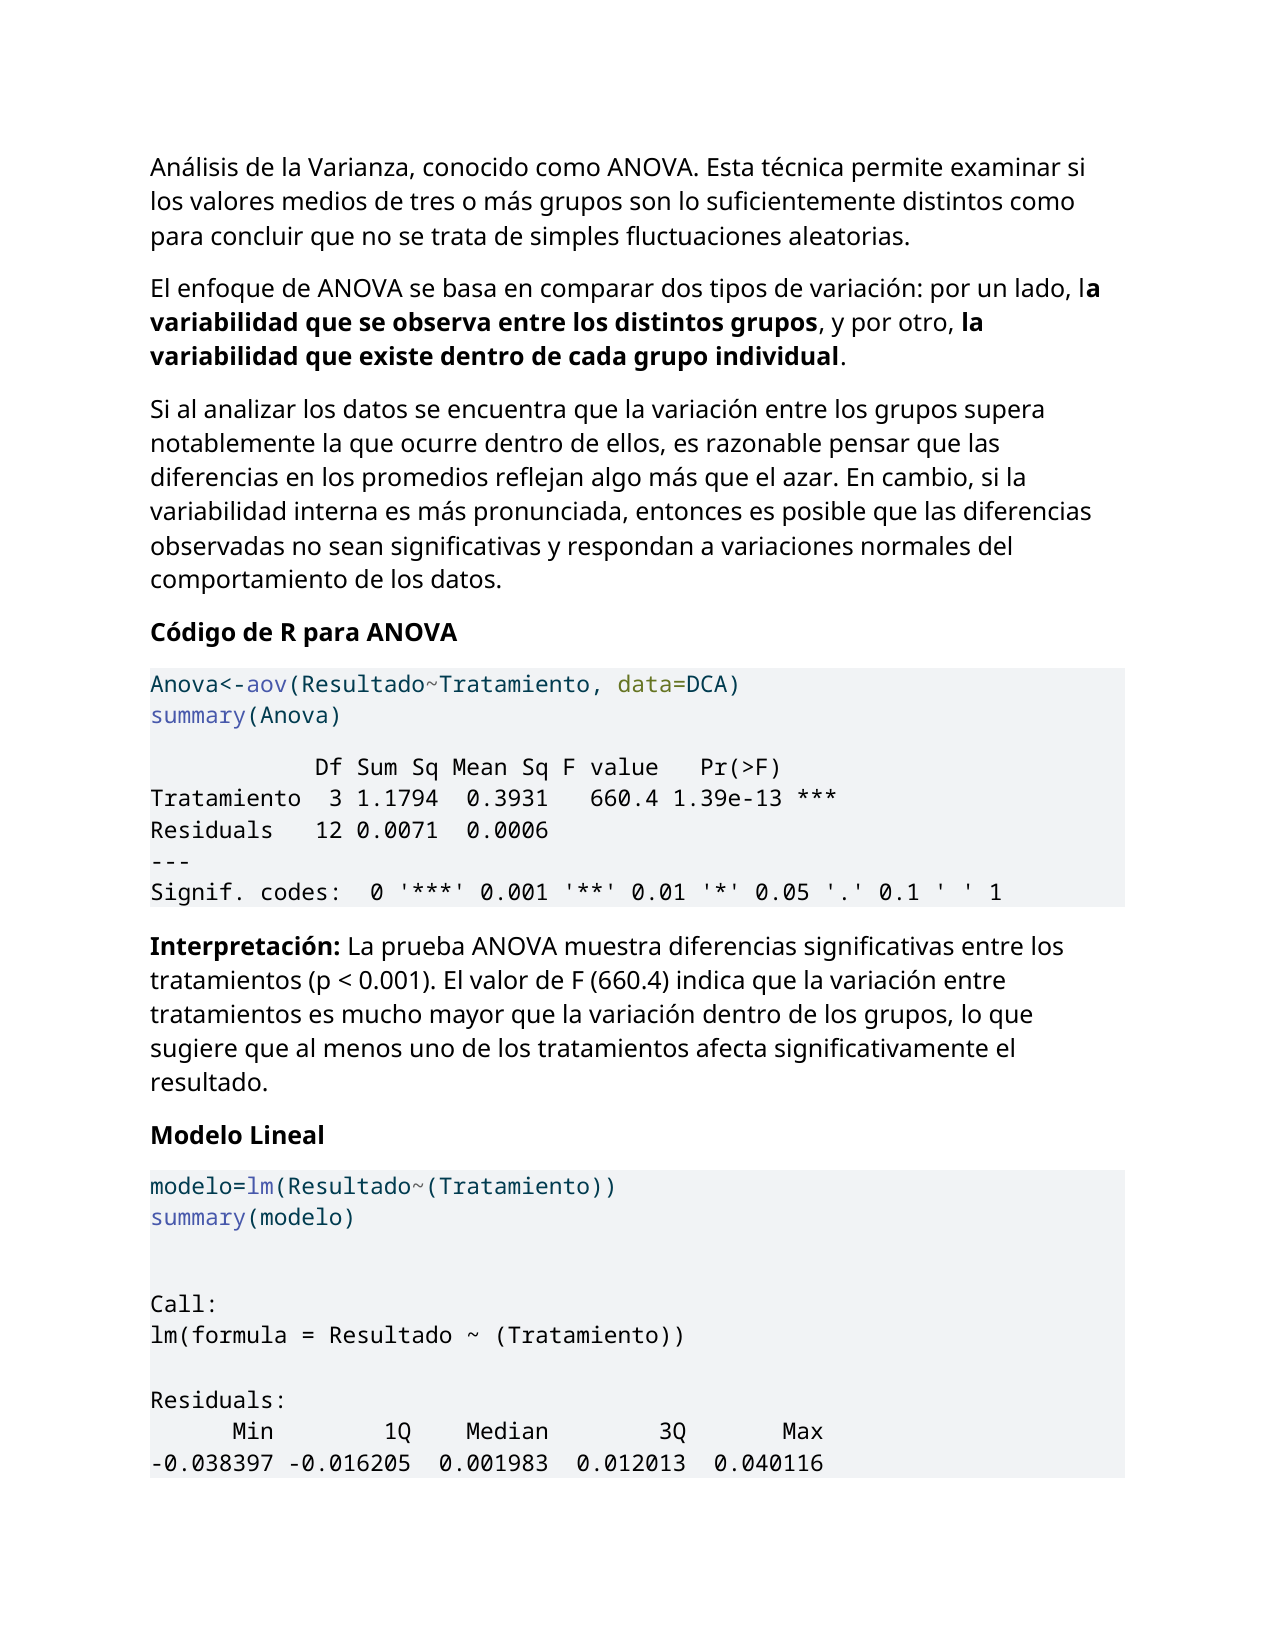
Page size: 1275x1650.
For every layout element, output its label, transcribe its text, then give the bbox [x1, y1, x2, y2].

text El enfoque de ANOVA se basa en comparar dos tipos de variación: por un lado, la variabilidad que se observa entre los distintos grupos, y por otro, la variabilidad que existe dentro de cada grupo individual. [150, 271, 1125, 373]
text Código de R para ANOVA [150, 615, 1125, 649]
text Modelo Lineal [150, 1117, 1125, 1151]
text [150, 1253, 1125, 1478]
text Interpretación: La prueba ANOVA muestra diferencias significativas entre los tratamientos (p < 0.001). El valor de F (660.4) indica que la variación entre tratamientos es mucho mayor que la variación dentro de los grupos, lo que sugiere que al menos uno de los tratamientos afecta significativamente el resultado. [150, 928, 1125, 1098]
text Anova<-aov(Resultado~Tratamiento, data=DCA) summary(Anova) [342, 668, 1125, 730]
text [150, 150, 1125, 252]
text Si al analizar los datos se encuentra que la variación entre los grupos supera notablemente la que ocurre dentro de ellos, es razonable pensar que las diferencias en los promedios reflejan algo más que el azar. En cambio, si la variabilidad interna es más pronunciada, entonces es posible que las diferencias observadas no sean significativas y respondan a variaciones normales del comportamiento de los datos. [150, 392, 1125, 596]
text Df Sum Sq Mean Sq F value Pr(>F) Tratamiento 3 1.1794 0.3931 660.4 1.39e-13 *** Residuals 12 0.0071 0.0006 --- Signif. codes: 0 '***' 0.001 '**' 0.01 '*' 0.05 '.' 0.1 ' ' 1 [150, 751, 1125, 907]
text modelo=lm(Resultado~(Tratamiento)) summary(modelo) [356, 1170, 1125, 1233]
